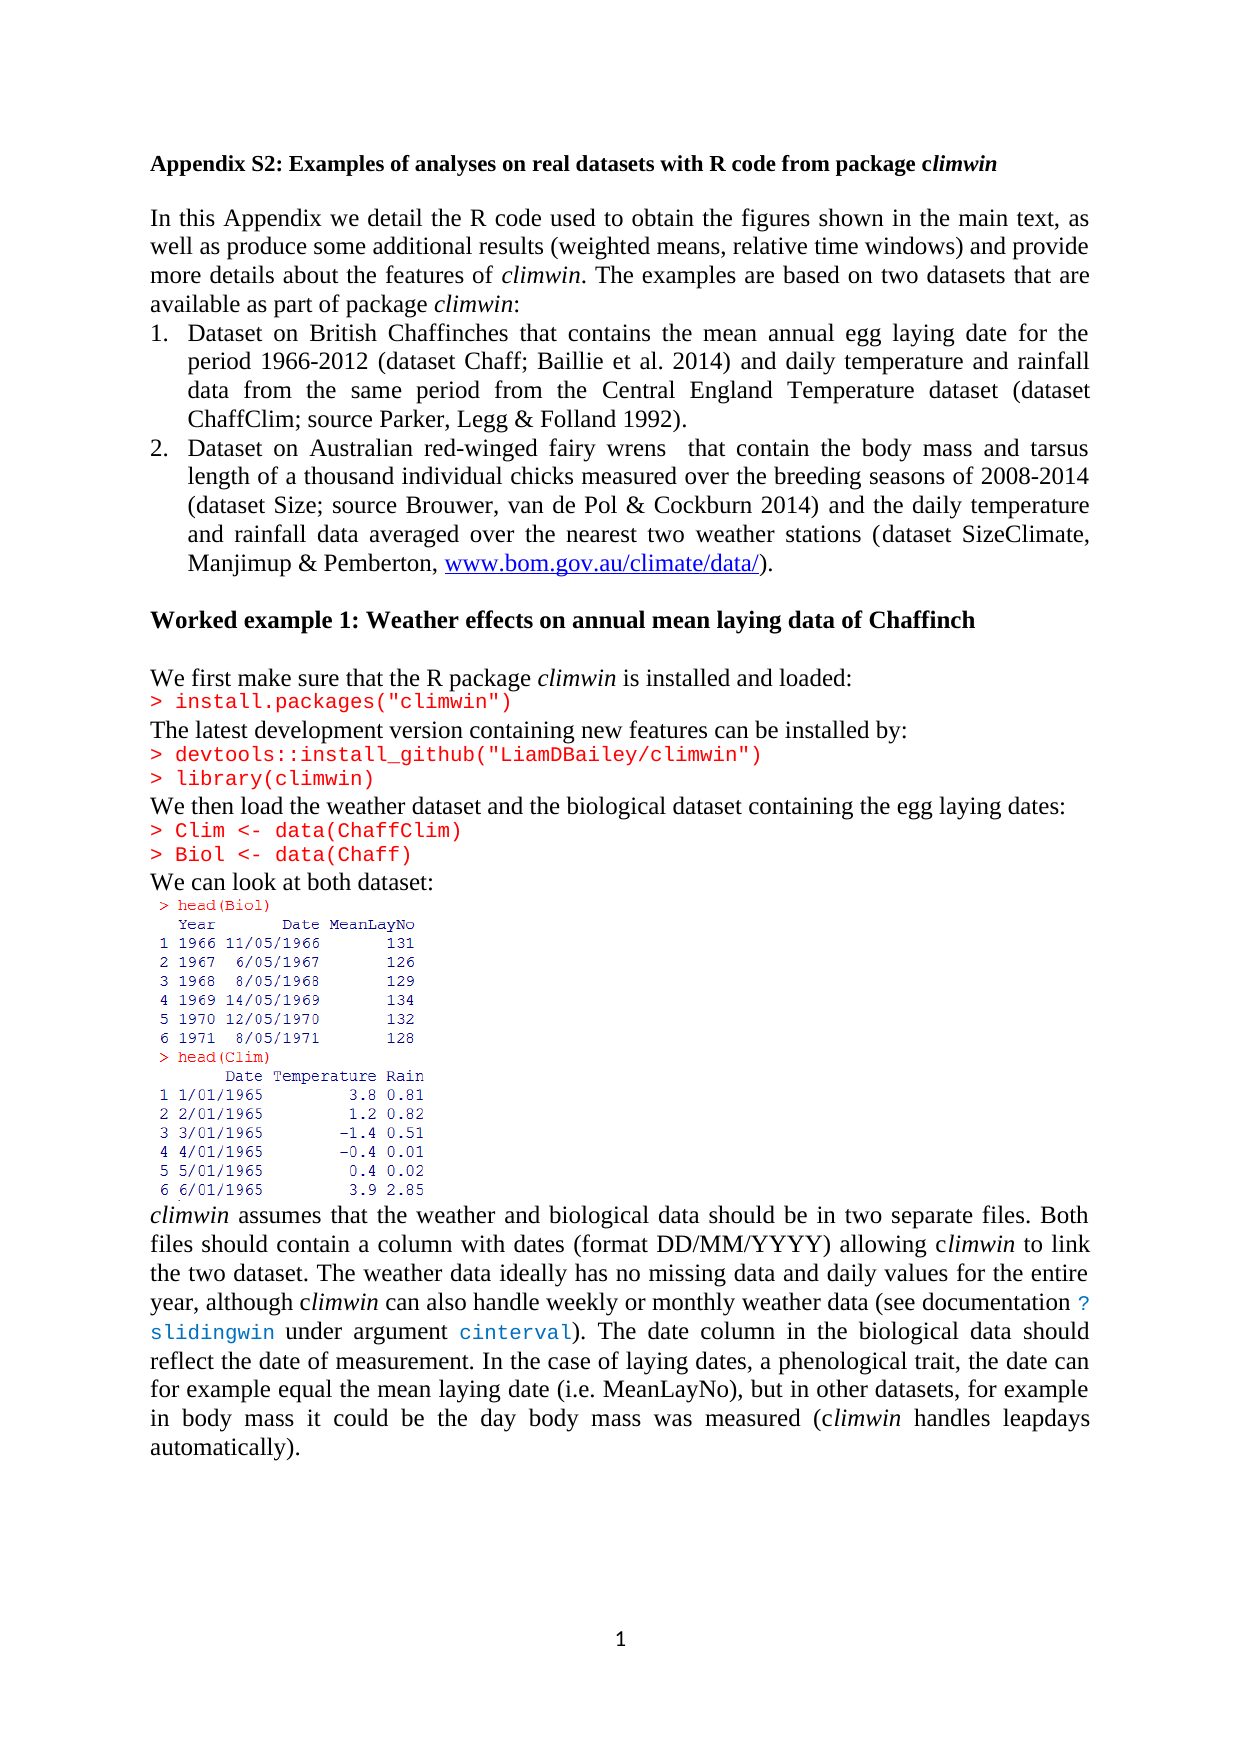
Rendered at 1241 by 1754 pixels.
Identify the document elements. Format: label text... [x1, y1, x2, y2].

text We first make sure that the R package climwin is installed and loaded: [150, 663, 1090, 691]
text > Clim <- data(ChaffClim) [150, 820, 1090, 843]
text > install.packages("climwin") [150, 691, 1090, 715]
text > library(climwin) [150, 767, 1090, 791]
list Dataset on British Chaffinches that contains the mean annual egg laying date for the period 1966-2012 (dataset Chaff; Baillie et al. 2014) and daily temperature and rainfall data from the same period from the Central England Temperature dataset (dataset ChaffClim; source Parker, Legg & Folland 1992). [150, 318, 1090, 433]
text climwin assumes that the weather and biological data should be in two separate files. Both files should contain a column with dates (format DD/MM/YYYY) allowing climwin to link the two dataset. The weather data ideally has no missing data and daily values for the entire year, although climwin can also handle weekly or monthly weather data (see documentation ?slidingwin under argument cinterval). The date column in the biological data should reflect the date of measurement. In the case of laying dates, a phenological trait, the date can for example equal the mean laying date (i.e. MeanLayNo), but in other datasets, for example in body mass it could be the day body mass was measured (climwin handles leapdays automatically). [150, 1200, 1090, 1461]
picture [150, 896, 441, 1201]
text The latest development version containing new features can be installed by: [150, 715, 1090, 744]
text Appendix S2: Examples of analyses on real datasets with R code from package climwin [150, 150, 1090, 176]
text Worked example 1: Weather effects on annual mean laying data of Chaffinch [150, 605, 1090, 634]
text > devtools::install_github("LiamDBailey/climwin") [150, 744, 1090, 767]
text > Biol <- data(Chaff) [150, 843, 1090, 867]
text We can look at both dataset: [150, 867, 1090, 896]
text In this Appendix we detail the R code used to obtain the figures shown in the main text, as well as produce some additional results (weighted means, relative time windows) and provide more details about the features of climwin. The examples are based on two datasets that are available as part of package climwin: [150, 203, 1090, 318]
text We then load the weather dataset and the biological dataset containing the egg laying dates: [150, 791, 1090, 820]
list Dataset on Australian red-winged fairy wrens that contain the body mass and tarsus length of a thousand individual chicks measured over the breeding seasons of 2008-2014 (dataset Size; source Brouwer, van de Pol & Cockburn 2014) and the daily temperature and rainfall data averaged over the nearest two weather stations (dataset SizeClimate, Manjimup & Pemberton, www.bom.gov.au/climate/data/). [150, 433, 1090, 576]
